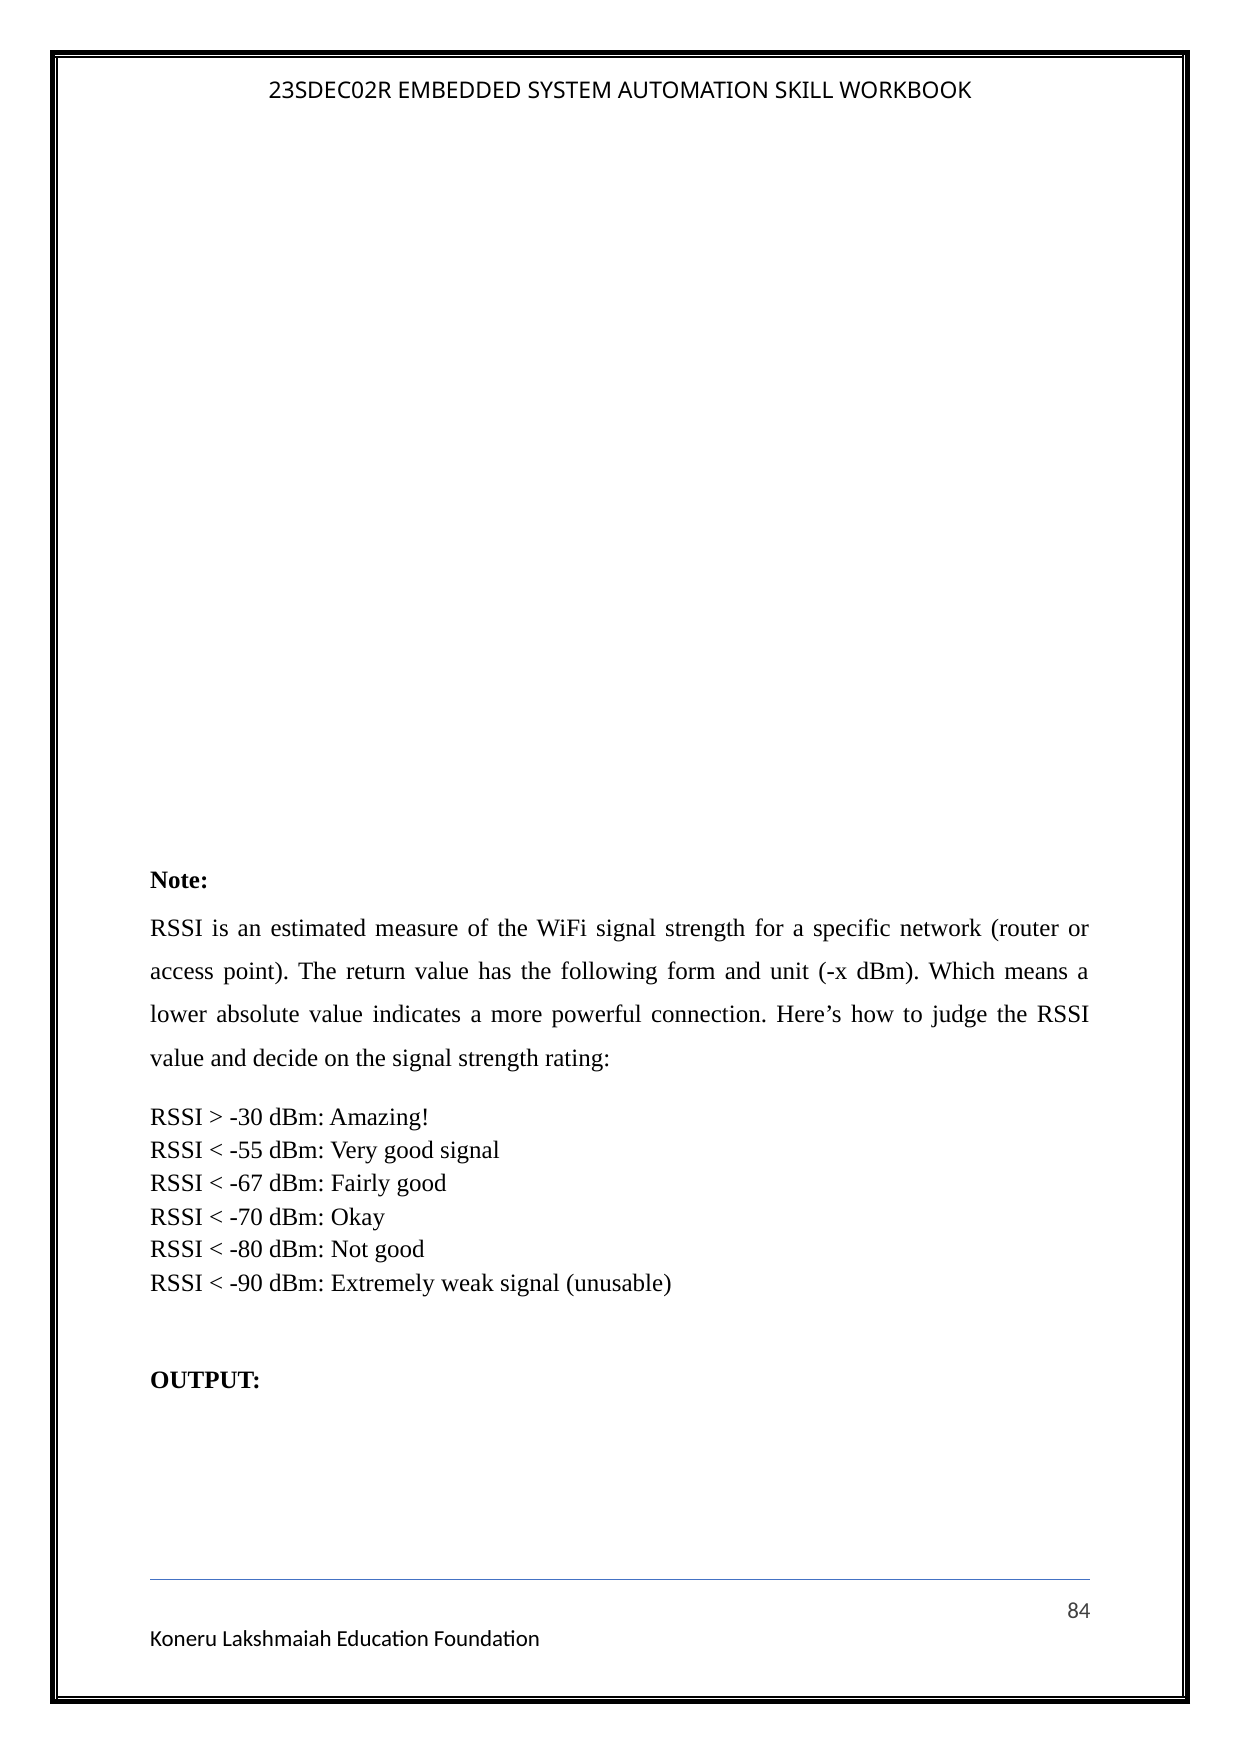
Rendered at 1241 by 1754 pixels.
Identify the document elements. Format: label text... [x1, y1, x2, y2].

text RSSI < -67 dBm: Fairly good [150, 1168, 1090, 1197]
text RSSI < -70 dBm: Okay [150, 1202, 1090, 1230]
text RSSI > -30 dBm: Amazing! [150, 1102, 1090, 1131]
text Note: [150, 866, 1090, 894]
text RSSI is an estimated measure of the WiFi signal strength for a specific network (router or access point). The return value has the following form and unit (-x dBm). Which means a lower absolute value indicates a more powerful connection. Here’s how to judge the RSSI value and decide on the signal strength rating: [150, 913, 1090, 1071]
text RSSI < -90 dBm: Extremely weak signal (unusable) [150, 1268, 1090, 1296]
text RSSI < -55 dBm: Very good signal [150, 1136, 1090, 1164]
text OUTPUT: [150, 1365, 1090, 1394]
text RSSI < -80 dBm: Not good [150, 1234, 1090, 1263]
